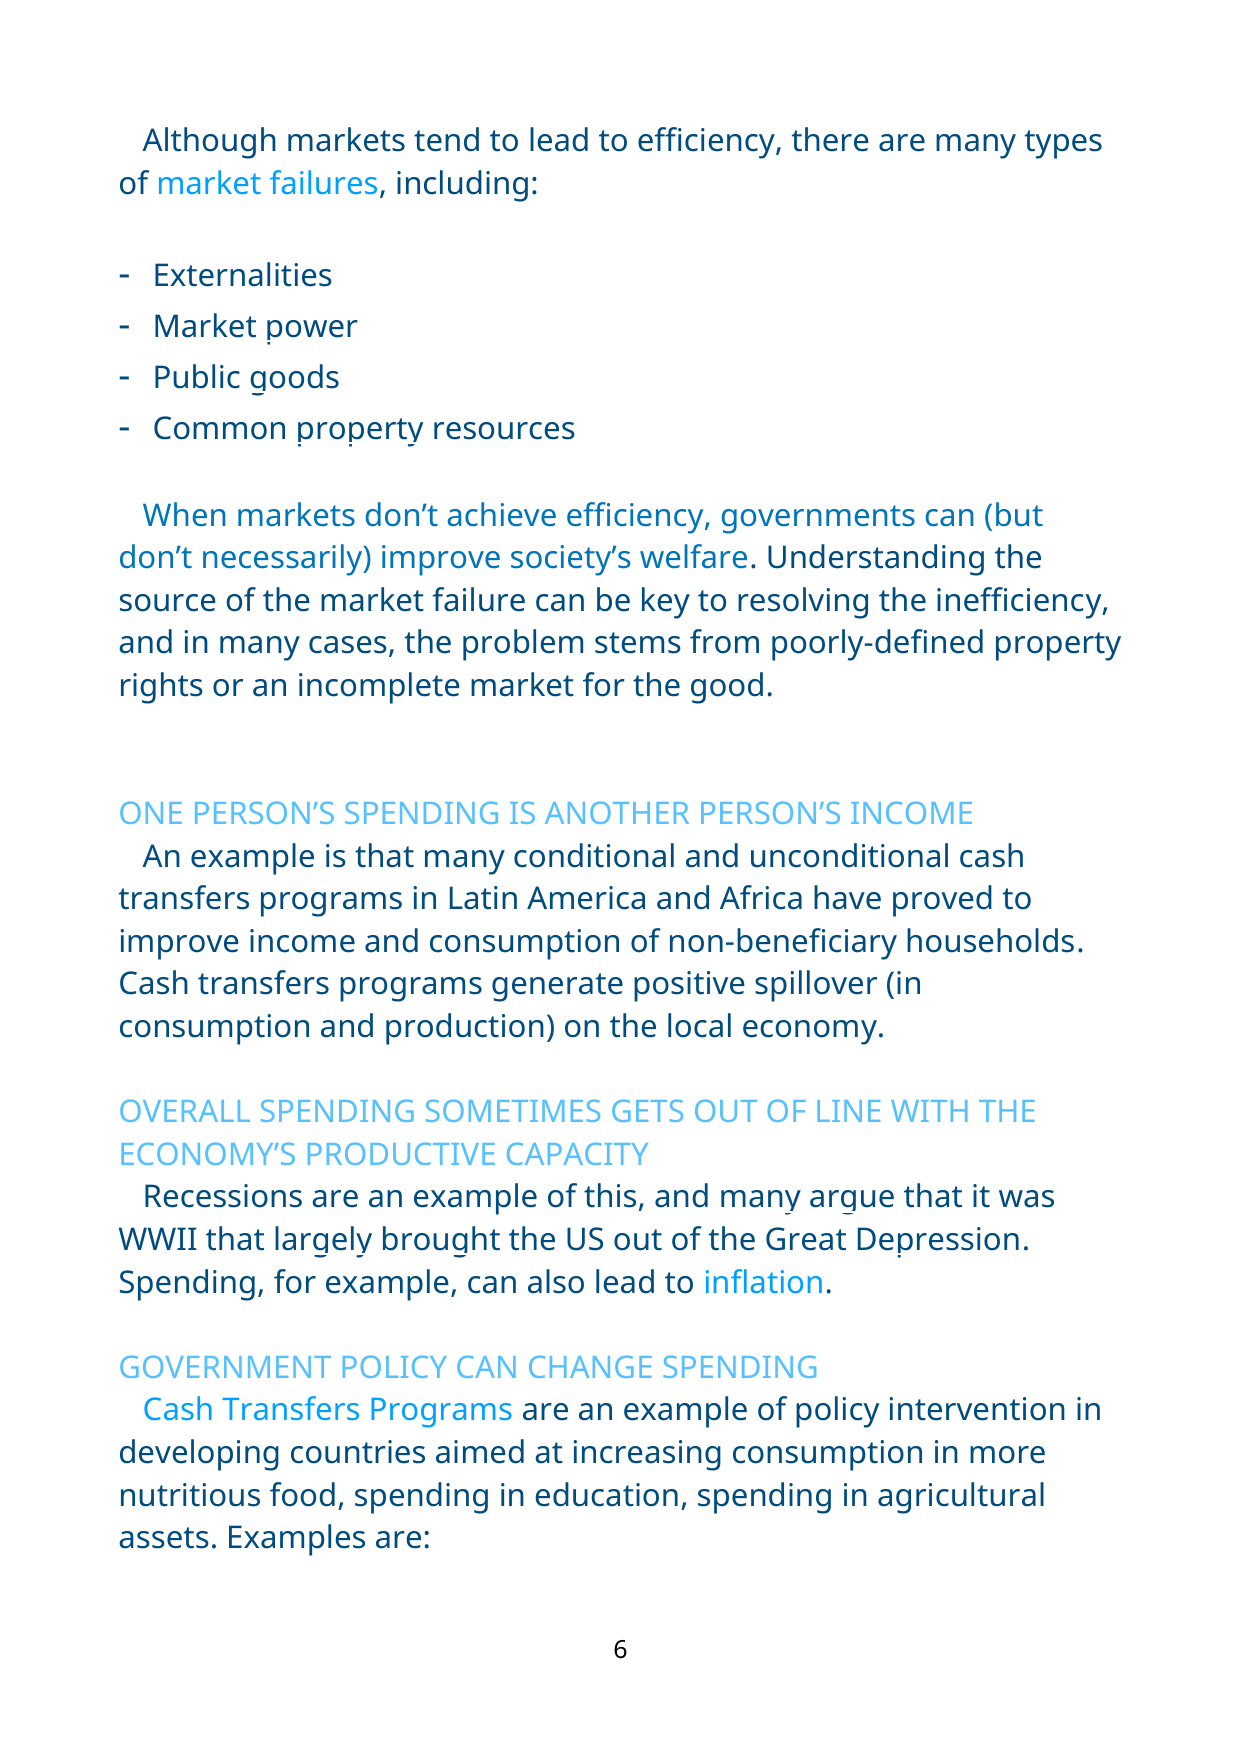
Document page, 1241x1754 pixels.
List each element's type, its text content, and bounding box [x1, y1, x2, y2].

list Externalities [118, 246, 1122, 297]
list Common property resources [118, 399, 1122, 450]
list Market power [118, 297, 1122, 348]
text GOVERNMENT POLICY CAN CHANGE SPENDING [118, 1345, 1122, 1387]
text OVERALL SPENDING SOMETIMES GETS OUT OF LINE WITH THE ECONOMY’S PRODUCTIVE CAPACITY [118, 1089, 1122, 1174]
list Public goods [118, 348, 1122, 399]
text ONE PERSON’S SPENDING IS ANOTHER PERSON’S INCOME [118, 791, 1122, 833]
text When markets don’t achieve efficiency, governments can (but don’t necessarily) improve society’s welfare. Understanding the source of the market failure can be key to resolving the inefficiency, and in many cases, the problem stems from poorly-defined property rights or an incomplete market for the good. [118, 493, 1122, 706]
text Although markets tend to lead to efficiency, there are many types of market failures, including: [118, 118, 1122, 203]
text Recessions are an example of this, and many argue that it was WWII that largely brought the US out of the Great Depression. Spending, for example, can also lead to inflation. [118, 1174, 1122, 1302]
text Cash Transfers Programs are an example of policy intervention in developing countries aimed at increasing consumption in more nutritious food, spending in education, spending in agricultural assets. Examples are: [118, 1387, 1122, 1558]
text An example is that many conditional and unconditional cash transfers programs in Latin America and Africa have proved to improve income and consumption of non-beneficiary households. Cash transfers programs generate positive spillover (in consumption and production) on the local economy. [118, 833, 1122, 1047]
